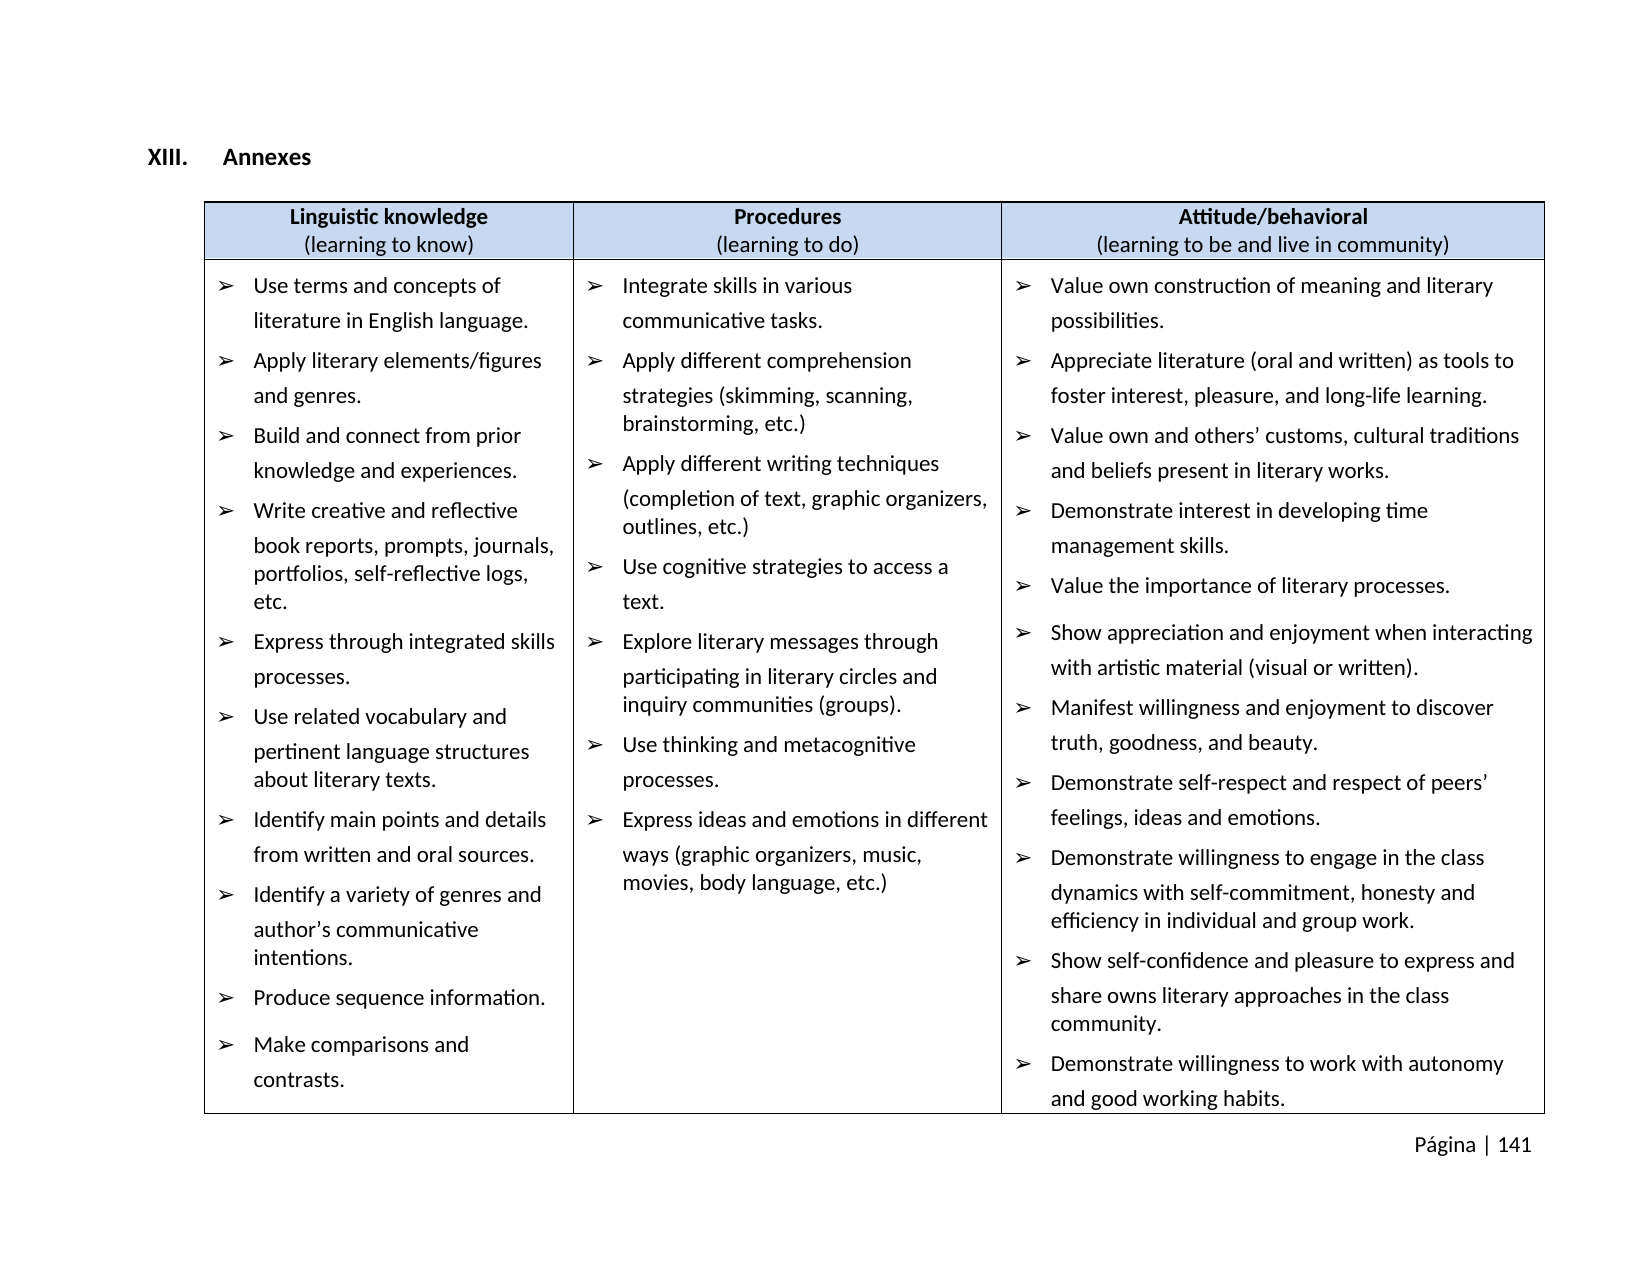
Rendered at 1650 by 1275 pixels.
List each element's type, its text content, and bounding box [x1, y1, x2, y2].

subtitle Annexes [148, 141, 1532, 171]
table_header Procedures (learning to do) [574, 203, 1001, 258]
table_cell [205, 260, 573, 1112]
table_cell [1002, 260, 1544, 1112]
table_header Linguistic knowledge (learning to know) [205, 203, 573, 258]
table_header Attitude/behavioral (learning to be and live in community) [1002, 203, 1544, 258]
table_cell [574, 260, 1001, 1112]
